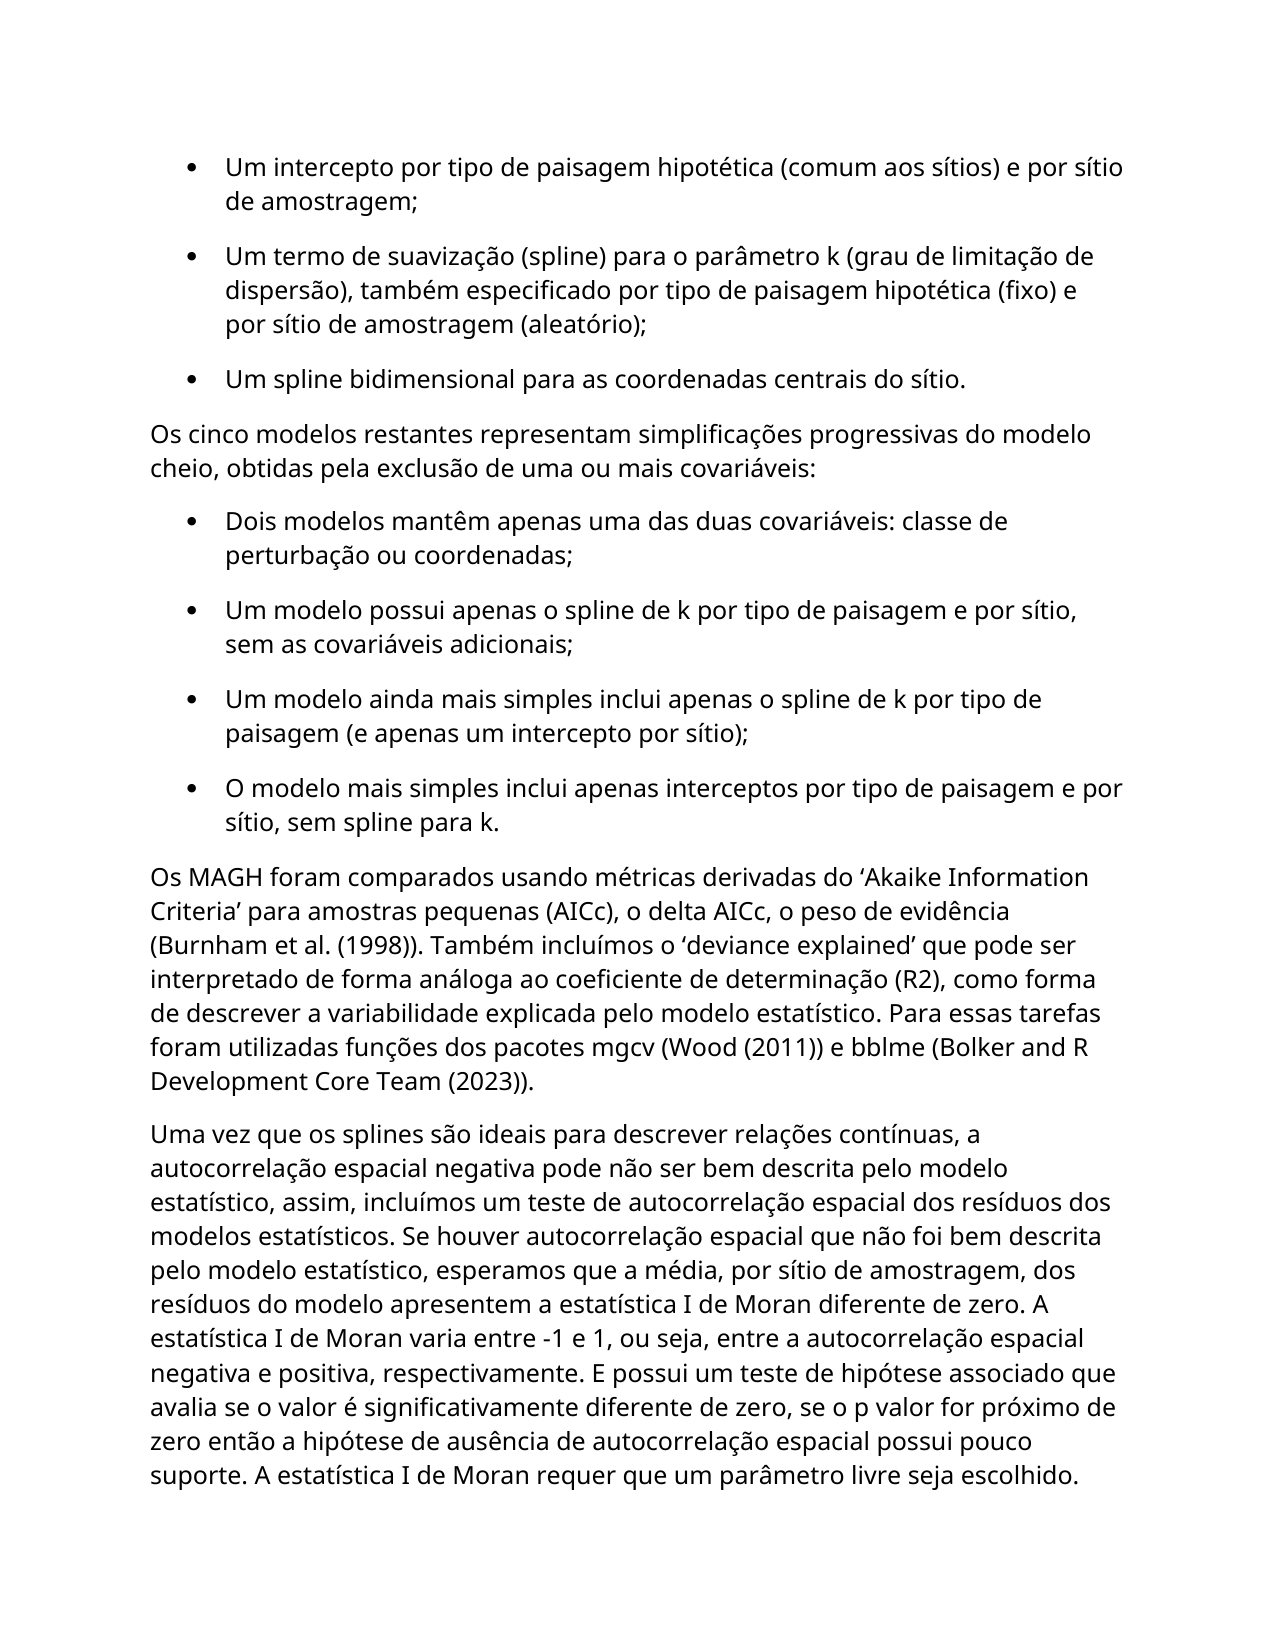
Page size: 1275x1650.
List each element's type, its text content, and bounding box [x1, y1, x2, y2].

list O modelo mais simples inclui apenas interceptos por tipo de paisagem e por sítio, sem spline para k. [187, 771, 1125, 839]
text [150, 1117, 1125, 1491]
text Os cinco modelos restantes representam simplificações progressivas do modelo cheio, obtidas pela exclusão de uma ou mais covariáveis: [150, 417, 1125, 485]
list Um spline bidimensional para as coordenadas centrais do sítio. [187, 362, 1125, 396]
list Dois modelos mantêm apenas uma das duas covariáveis: classe de perturbação ou coordenadas; [187, 504, 1125, 572]
list Um modelo ainda mais simples inclui apenas o spline de k por tipo de paisagem (e apenas um intercepto por sítio); [187, 682, 1125, 750]
text Os MAGH foram comparados usando métricas derivadas do ‘Akaike Information Criteria’ para amostras pequenas (AICc), o delta AICc, o peso de evidência (Burnham et al. (1998)). Também incluímos o ‘deviance explained’ que pode ser interpretado de forma análoga ao coeficiente de determinação (R2), como forma de descrever a variabilidade explicada pelo modelo estatístico. Para essas tarefas foram utilizadas funções dos pacotes mgcv (Wood (2011)) e bblme (Bolker and R Development Core Team (2023)). [150, 859, 1125, 1098]
list Um intercepto por tipo de paisagem hipotética (comum aos sítios) e por sítio de amostragem; [187, 150, 1125, 218]
list Um modelo possui apenas o spline de k por tipo de paisagem e por sítio, sem as covariáveis adicionais; [187, 593, 1125, 661]
list Um termo de suavização (spline) para o parâmetro k (grau de limitação de dispersão), também especificado por tipo de paisagem hipotética (fixo) e por sítio de amostragem (aleatório); [187, 239, 1125, 341]
